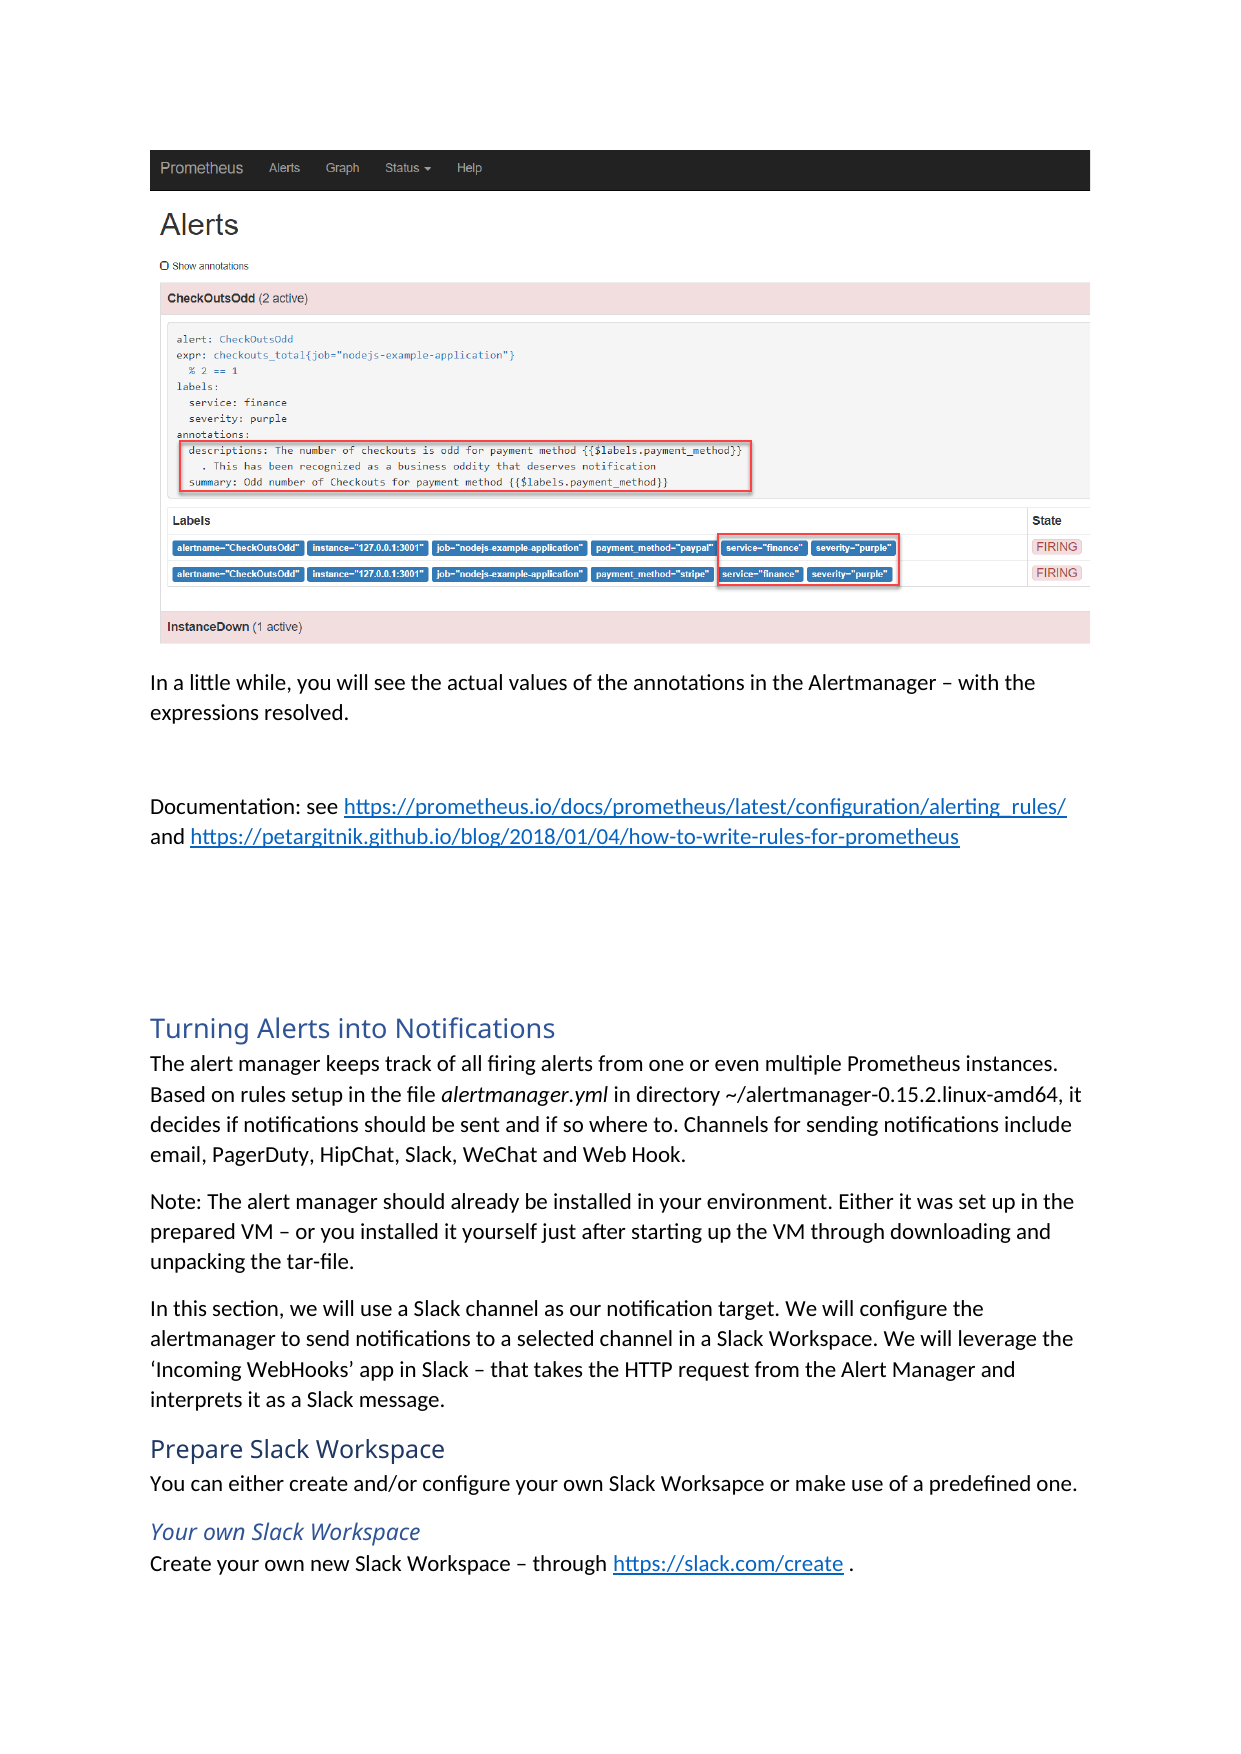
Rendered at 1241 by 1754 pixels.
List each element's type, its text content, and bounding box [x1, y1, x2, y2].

picture [150, 150, 1091, 650]
text The alert manager keeps track of all firing alerts from one or even multiple Prometheus instances. Based on rules setup in the file alertmanager.yml in directory ~/alertmanager-0.15.2.linux-amd64, it decides if notifications should be sent and if so where to. Channels for sending notifications include email, PagerDuty, HipChat, Slack, WeChat and Web Hook. [150, 1049, 1090, 1168]
text In a little while, you will see the actual values of the annotations in the Alertmanager – with the expressions resolved. [150, 668, 1090, 726]
subtitle Your own Slack Workspace [150, 1516, 1090, 1547]
text Create your own new Slack Workspace – through https://slack.com/create . [150, 1549, 1090, 1577]
text In this section, we will use a Slack channel as our notification target. We will configure the alertmanager to send notifications to a selected channel in a Slack Workspace. We will leverage the ‘Incoming WebHooks’ app in Slack – that takes the HTTP request from the Alert Manager and interprets it as a Slack message. [150, 1294, 1090, 1413]
subtitle Prepare Slack Workspace [150, 1432, 1090, 1466]
text Documentation: see https://prometheus.io/docs/prometheus/latest/configuration/alerting_rules/ and https://petargitnik.github.io/blog/2018/01/04/how-to-write-rules-for-prometheus [150, 792, 1090, 850]
text Note: The alert manager should already be installed in your environment. Either it was set up in the prepared VM – or you installed it yourself just after starting up the VM through downloading and unpacking the tar-file. [150, 1187, 1090, 1276]
text You can either create and/or configure your own Slack Worksapce or make use of a predefined one. [150, 1469, 1090, 1497]
subtitle Turning Alerts into Notifications [150, 1010, 1090, 1047]
